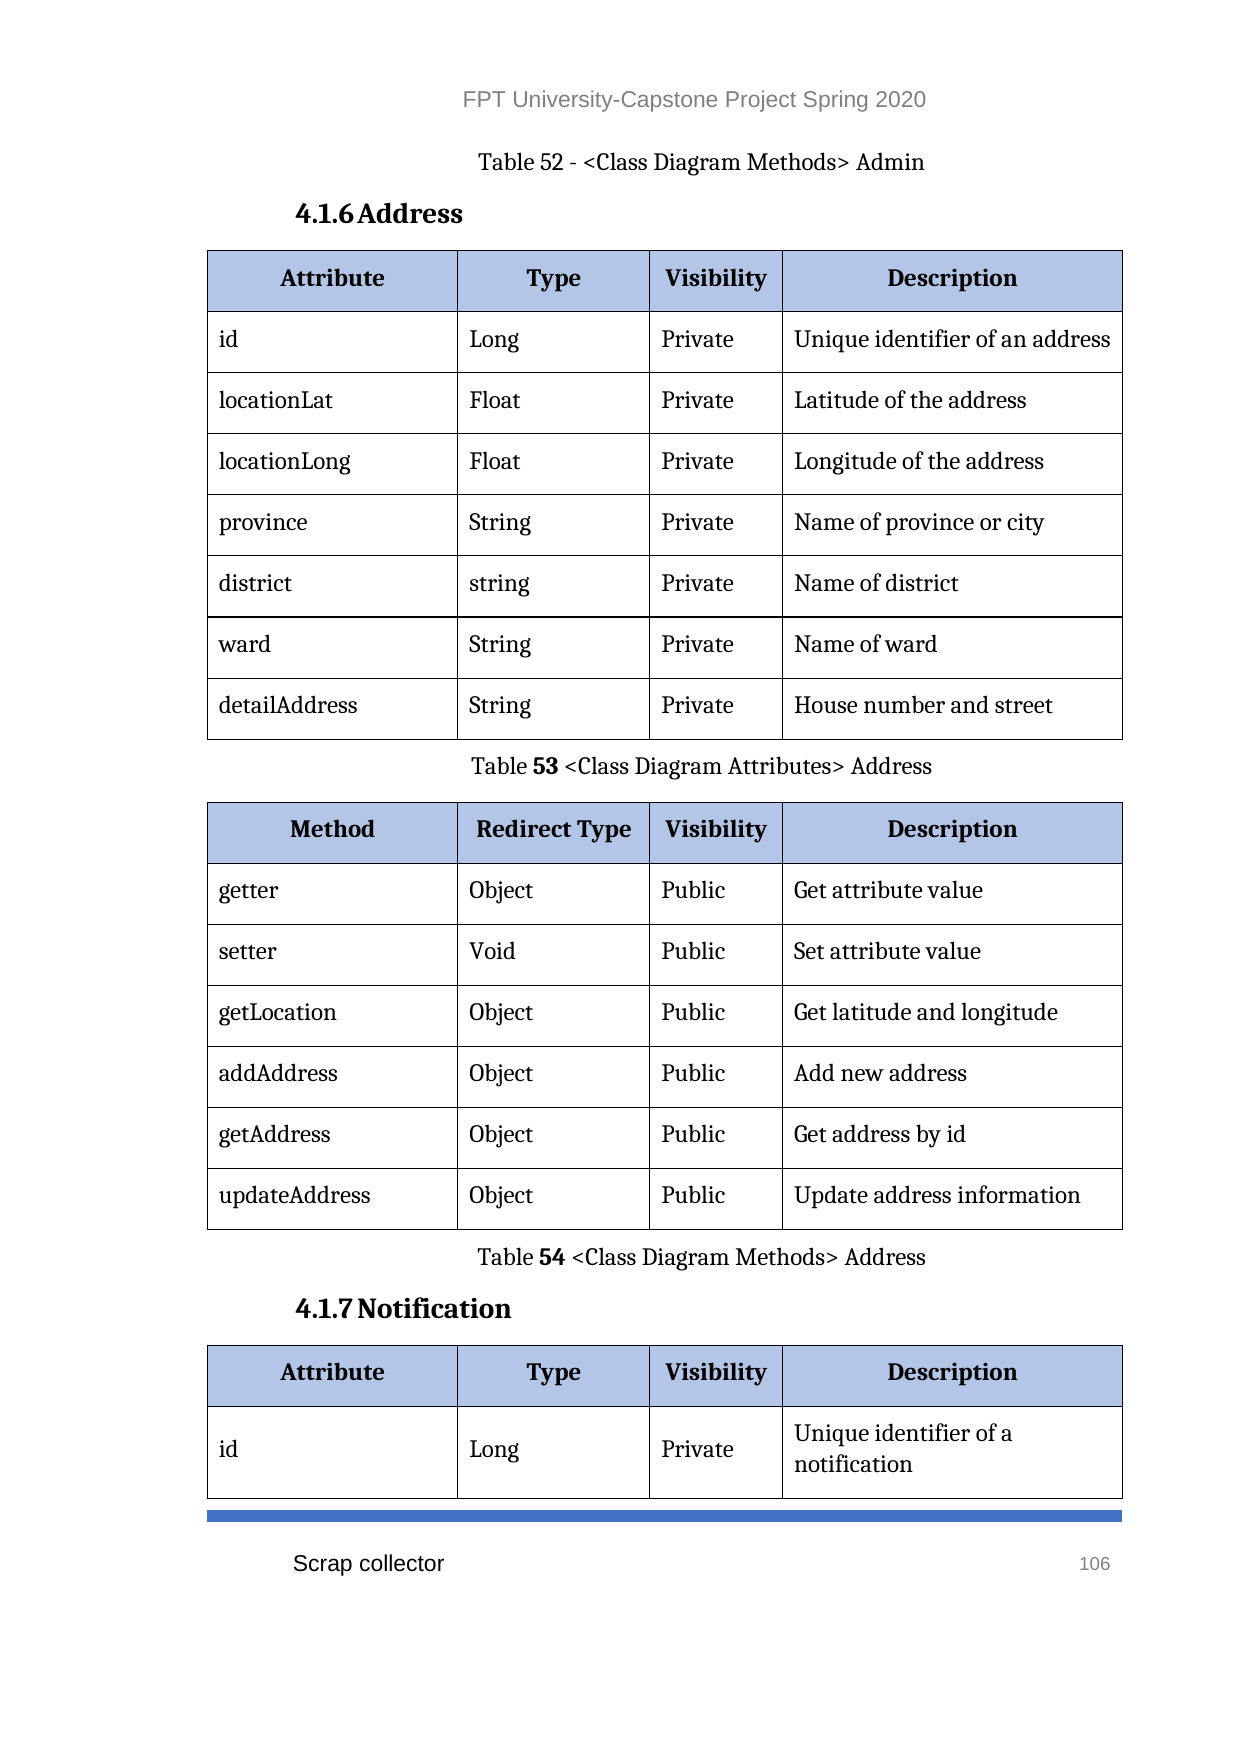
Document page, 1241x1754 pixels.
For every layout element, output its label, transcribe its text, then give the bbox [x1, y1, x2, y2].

table_cell Get latitude and longitude [783, 986, 1122, 1046]
table_cell Unique identifier of a notification [783, 1407, 1122, 1498]
table_cell id [208, 312, 457, 372]
table_cell Object [458, 1108, 649, 1168]
table_cell Get address by id [783, 1108, 1122, 1168]
table_cell Public [650, 986, 782, 1046]
table_cell string [458, 556, 649, 616]
table_cell String [458, 679, 649, 738]
text Table 52 - <Class Diagram Methods> Admin [207, 148, 1122, 176]
text Table 54 <Class Diagram Methods> Address [207, 1242, 1122, 1271]
table_cell Object [458, 1047, 649, 1107]
table_cell Long [458, 312, 649, 372]
list Address [295, 197, 1122, 231]
table_header Description [783, 1346, 1122, 1406]
table_cell Public [650, 925, 782, 985]
table_cell Float [458, 373, 649, 433]
table_cell Object [458, 1169, 649, 1229]
text Table 53 <Class Diagram Attributes> Address [207, 752, 1122, 781]
table_cell Name of district [783, 556, 1122, 616]
table_cell getLocation [208, 986, 457, 1046]
table_cell Private [650, 618, 782, 677]
table_cell Set attribute value [783, 925, 1122, 985]
table_header Description [783, 803, 1122, 863]
table_cell Private [650, 434, 782, 494]
list Notification [295, 1292, 1122, 1326]
table_cell id [208, 1407, 457, 1498]
table_cell Public [650, 1108, 782, 1168]
table_cell province [208, 495, 457, 555]
table_cell Public [650, 864, 782, 924]
table_cell Private [650, 495, 782, 555]
table_cell detailAddress [208, 679, 457, 738]
table_header Visibility [650, 803, 782, 863]
table_header Method [208, 803, 457, 863]
table_cell Object [458, 864, 649, 924]
table_cell String [458, 495, 649, 555]
table_cell Private [650, 679, 782, 738]
table_cell Name of province or city [783, 495, 1122, 555]
table_cell Public [650, 1169, 782, 1229]
table_header Description [783, 251, 1122, 311]
table_cell Private [650, 1407, 782, 1498]
table_header Type [458, 1346, 649, 1406]
table_cell String [458, 618, 649, 677]
table_header Type [458, 251, 649, 311]
table_cell ward [208, 618, 457, 677]
table_header Attribute [208, 251, 457, 311]
table_cell Private [650, 312, 782, 372]
table_cell Float [458, 434, 649, 494]
table_cell Private [650, 556, 782, 616]
table_cell Latitude of the address [783, 373, 1122, 433]
table_cell Long [458, 1407, 649, 1498]
table_cell setter [208, 925, 457, 985]
table_header Visibility [650, 1346, 782, 1406]
table_cell getter [208, 864, 457, 924]
table_cell addAddress [208, 1047, 457, 1107]
table_cell district [208, 556, 457, 616]
table_cell Object [458, 986, 649, 1046]
table_cell locationLong [208, 434, 457, 494]
table_cell House number and street [783, 679, 1122, 738]
table_cell Void [458, 925, 649, 985]
table_cell Update address information [783, 1169, 1122, 1229]
table_header Attribute [208, 1346, 457, 1406]
table_header Redirect Type [458, 803, 649, 863]
table_cell Private [650, 373, 782, 433]
table_cell Add new address [783, 1047, 1122, 1107]
table_cell locationLat [208, 373, 457, 433]
table_header Visibility [650, 251, 782, 311]
table_cell Public [650, 1047, 782, 1107]
table_cell Get attribute value [783, 864, 1122, 924]
table_cell getAddress [208, 1108, 457, 1168]
table_cell Unique identifier of an address [783, 312, 1122, 372]
table_cell updateAddress [208, 1169, 457, 1229]
table_cell Longitude of the address [783, 434, 1122, 494]
table_cell Name of ward [783, 618, 1122, 677]
